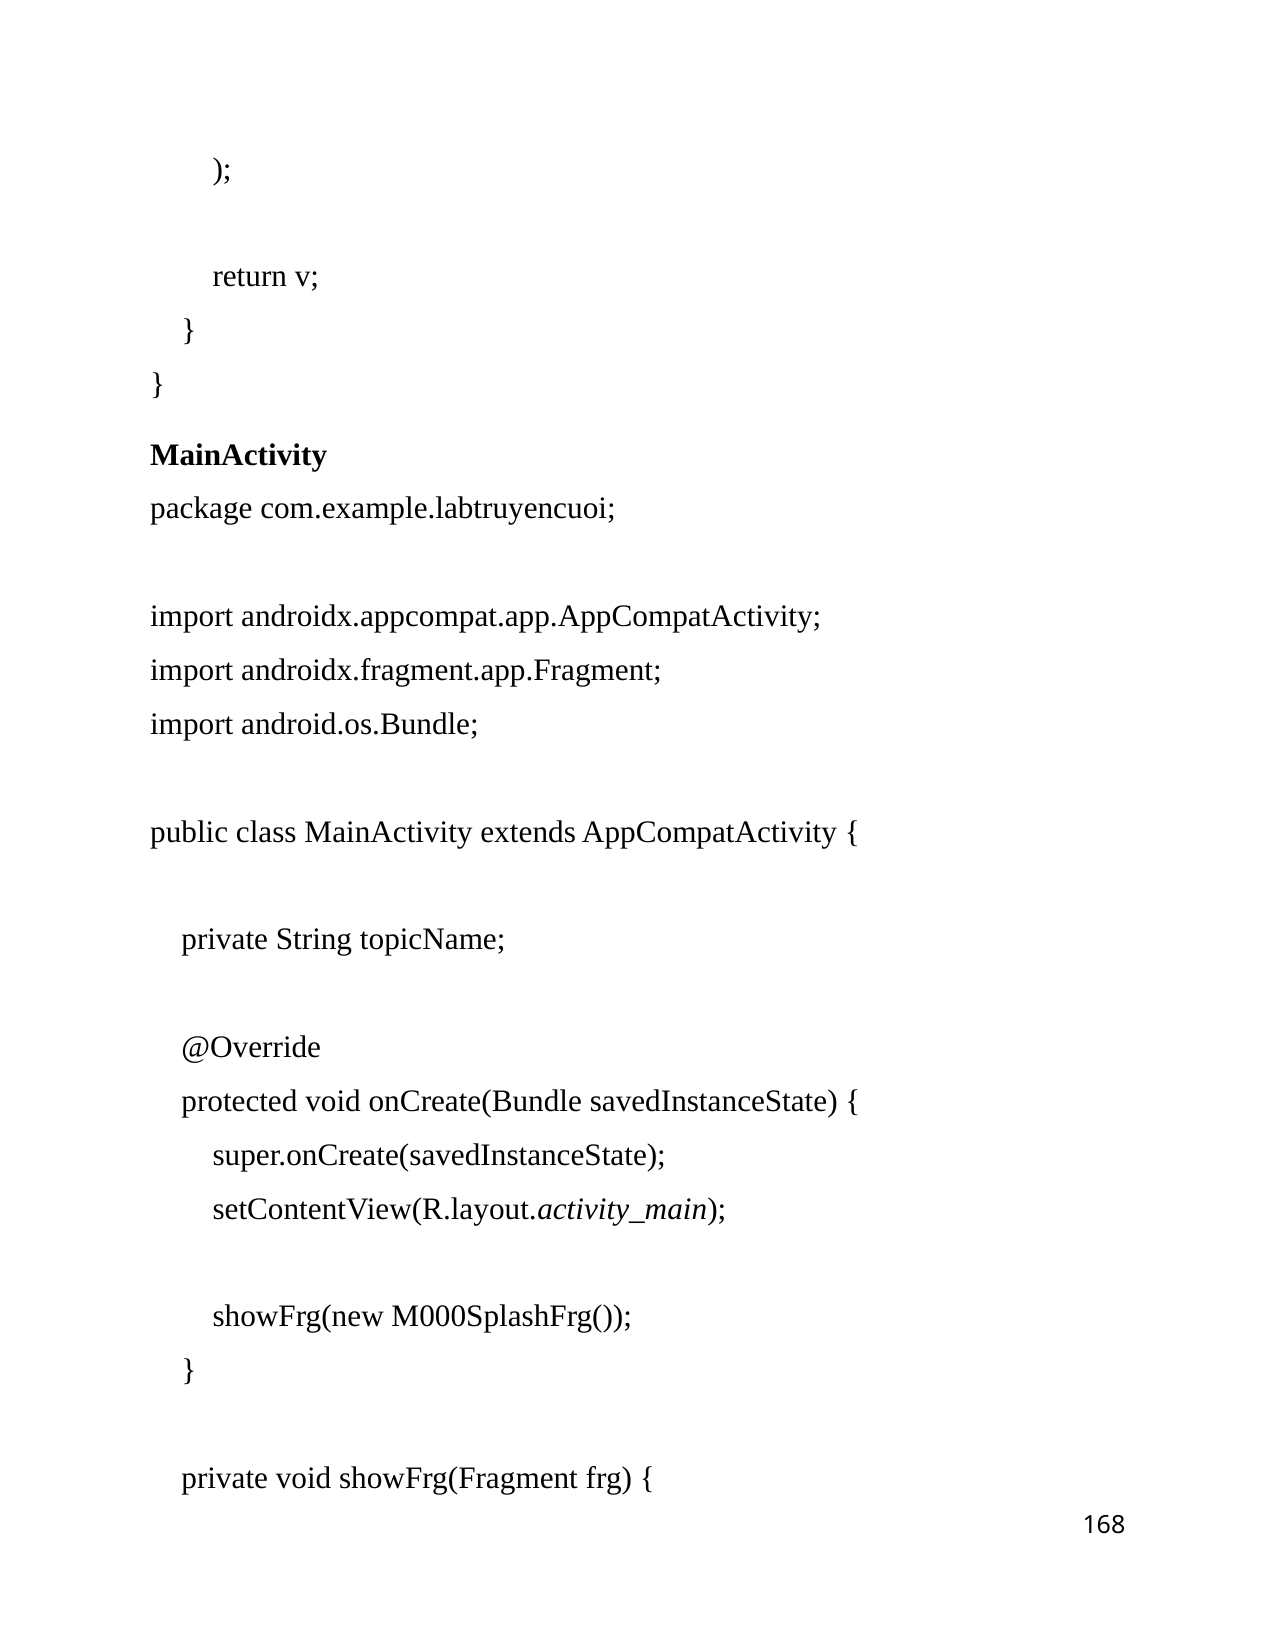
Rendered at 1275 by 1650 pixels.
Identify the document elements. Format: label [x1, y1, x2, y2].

text [150, 436, 1125, 1495]
text [150, 150, 1125, 401]
